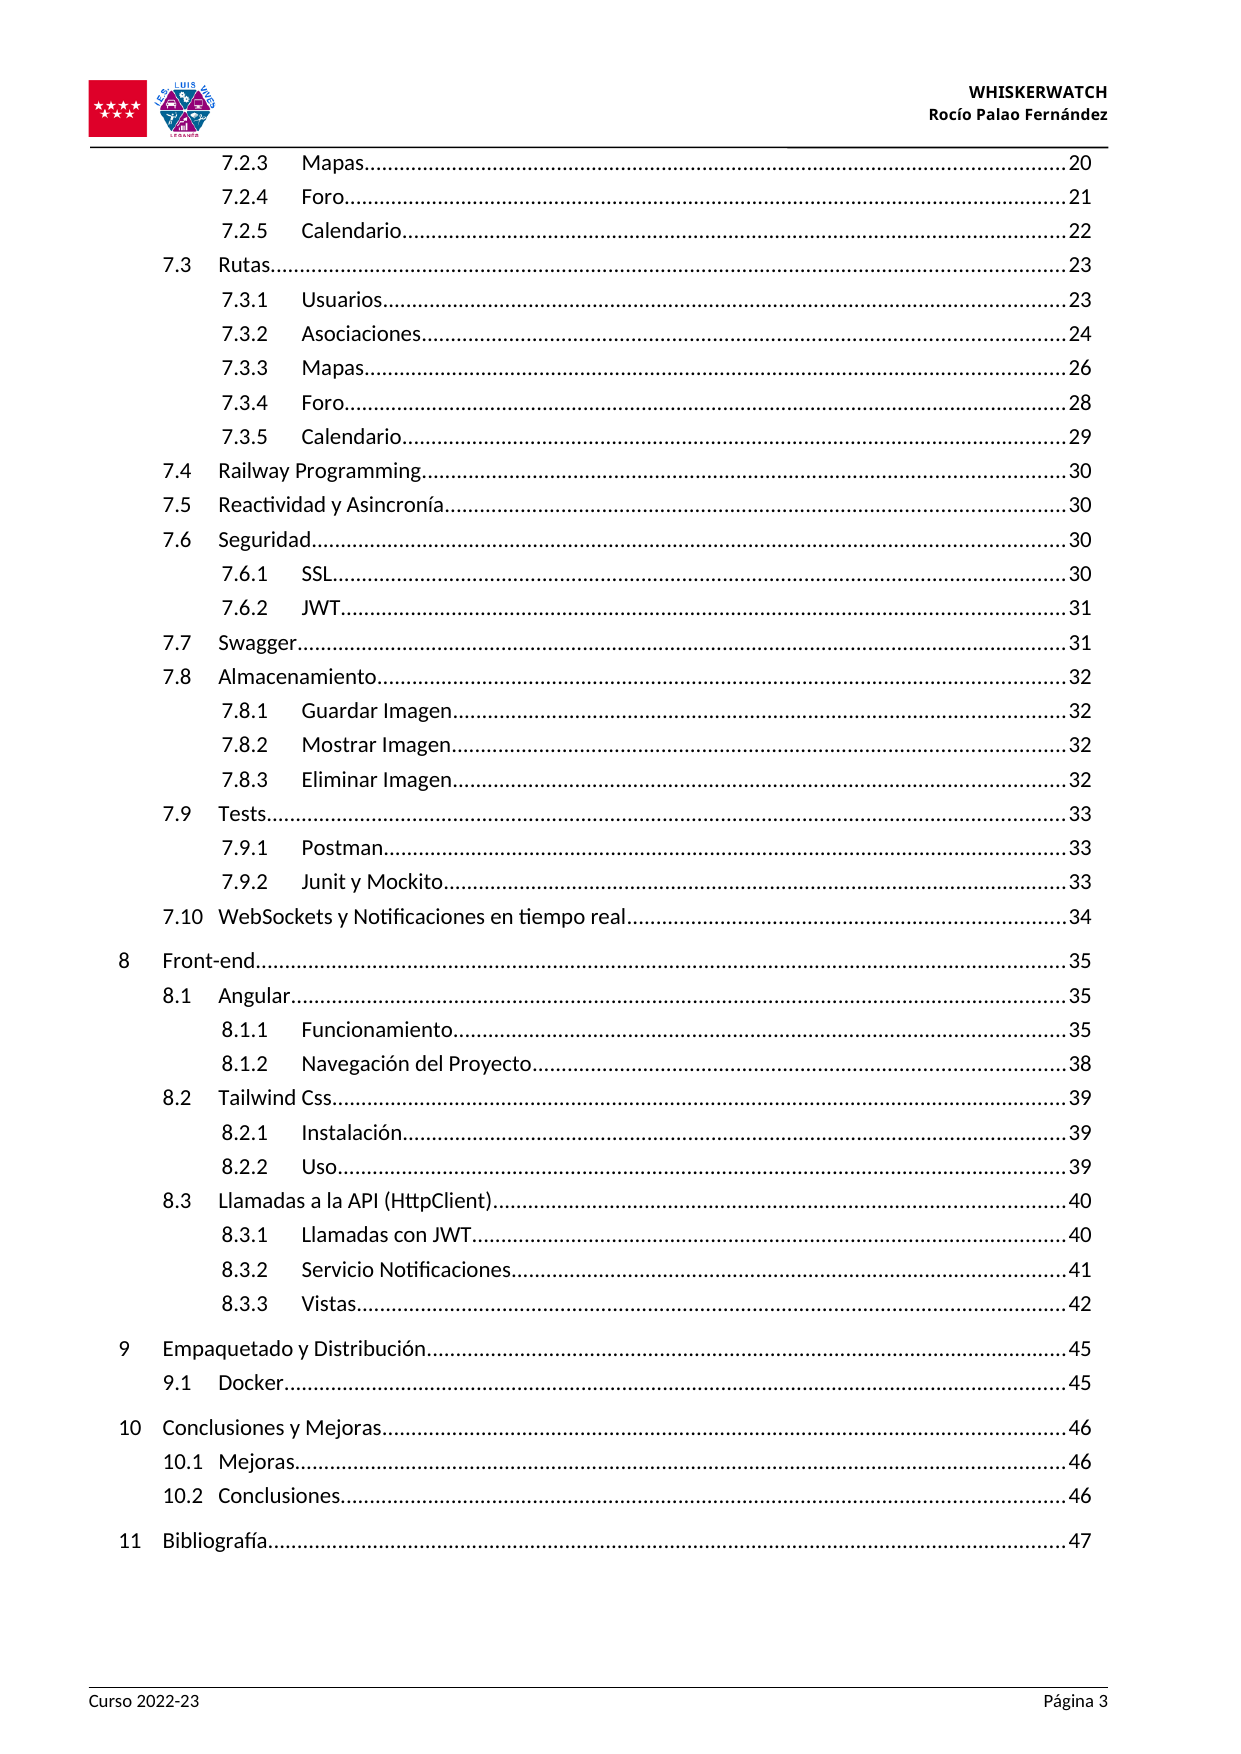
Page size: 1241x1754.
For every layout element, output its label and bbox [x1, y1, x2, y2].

picture [87, 80, 215, 136]
